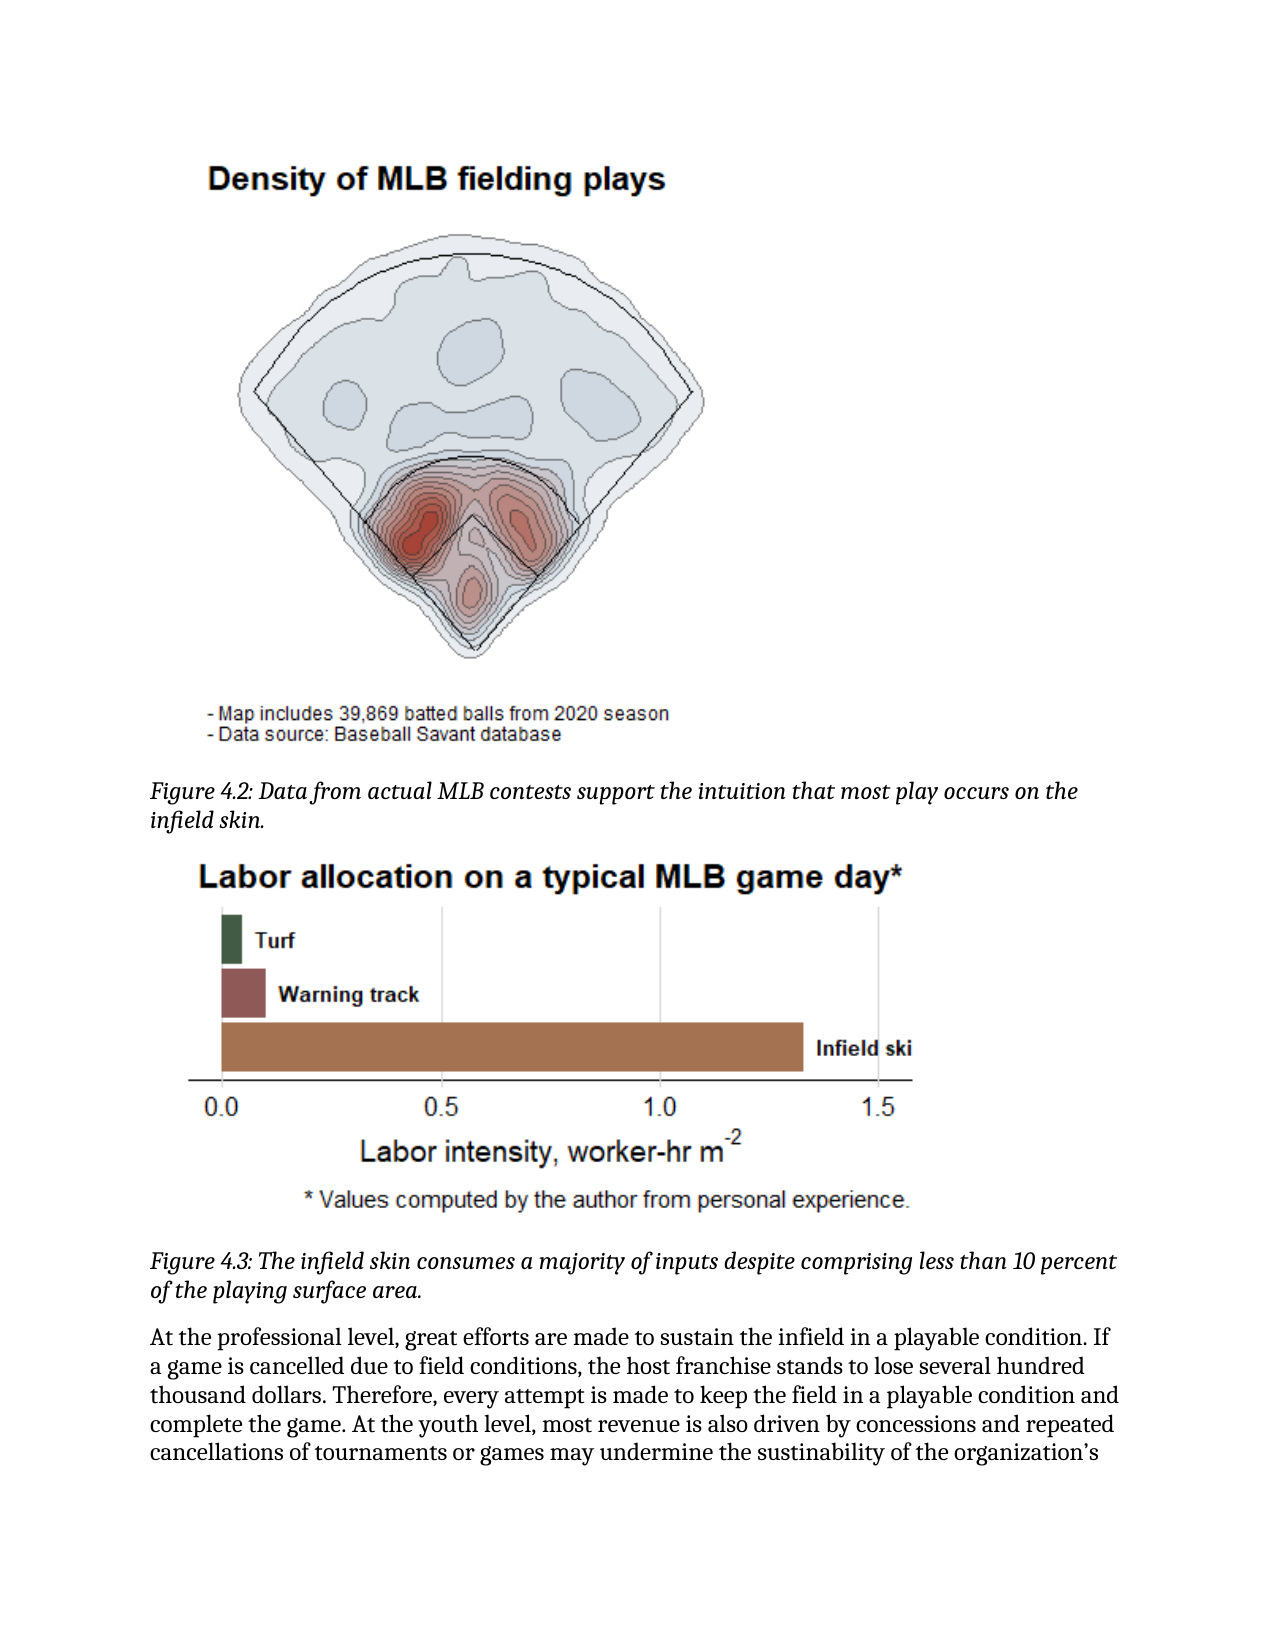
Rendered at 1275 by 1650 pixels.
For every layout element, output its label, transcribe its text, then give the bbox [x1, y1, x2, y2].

text Figure 4.2: Data from actual MLB contests support the intuition that most play occurs on the infield skin. [150, 777, 1125, 835]
picture [168, 150, 776, 757]
picture [168, 847, 927, 1227]
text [150, 1323, 1125, 1467]
text Figure 4.3: The infield skin consumes a majority of inputs despite comprising less than 10 percent of the playing surface area. [150, 1247, 1125, 1304]
